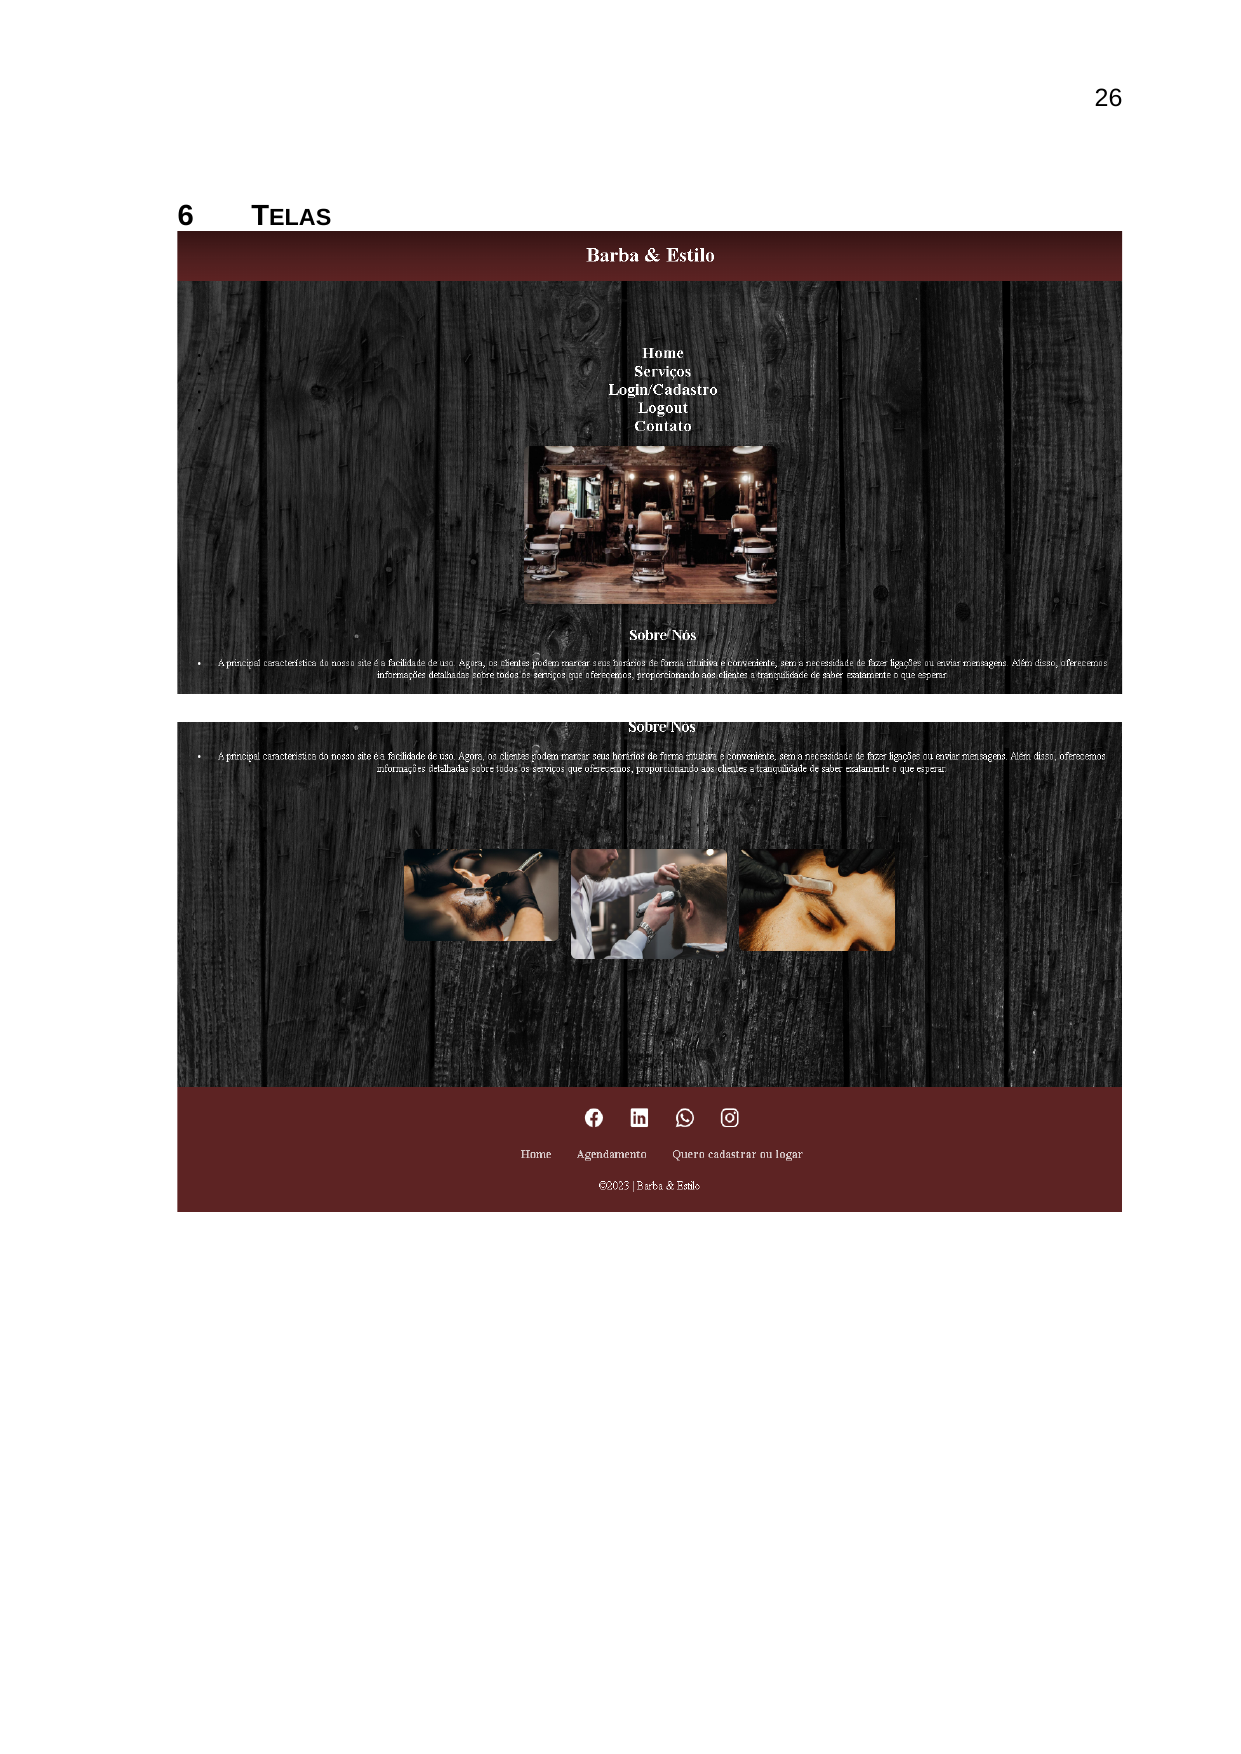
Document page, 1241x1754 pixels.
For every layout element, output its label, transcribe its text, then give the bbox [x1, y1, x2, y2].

picture [177, 722, 1123, 1212]
subtitle Telas [177, 198, 1122, 231]
picture [177, 231, 1123, 694]
